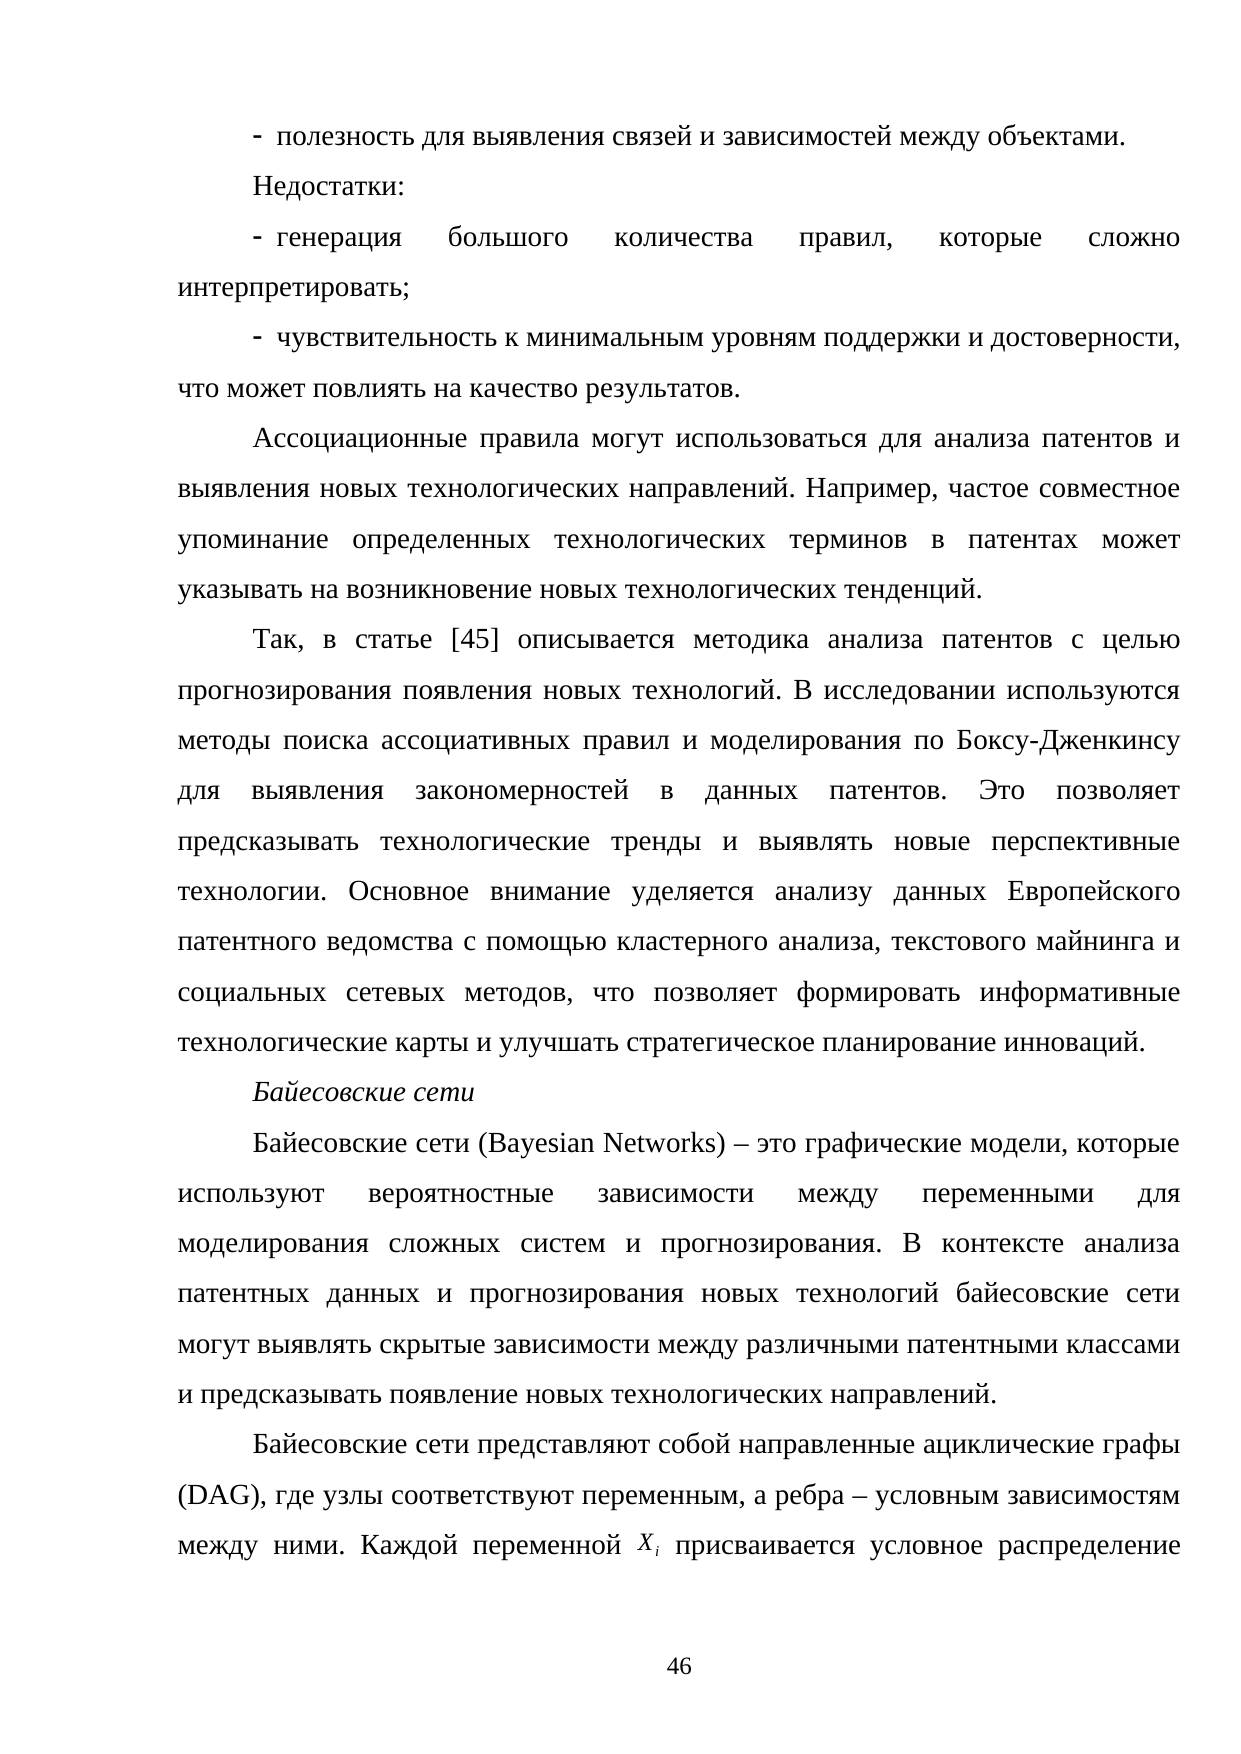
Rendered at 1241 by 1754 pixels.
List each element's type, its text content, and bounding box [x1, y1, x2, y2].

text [177, 1427, 1181, 1561]
text Так, в статье [45] описывается методика анализа патентов с целью прогнозирования появления новых технологий. В исследовании используются методы поиска ассоциативных правил и моделирования по Боксу-Дженкинсу для выявления закономерностей в данных патентов. Это позволяет предсказывать технологические тренды и выявлять новые перспективные технологии. Основное внимание уделяется анализу данных Европейского патентного ведомства с помощью кластерного анализа, текстового майнинга и социальных сетевых методов, что позволяет формировать информативные технологические карты и улучшать стратегическое планирование инноваций. [177, 622, 1181, 1058]
text полезность для выявления связей и зависимостей между объектами. [177, 118, 1181, 152]
text Недостатки: [177, 168, 1181, 202]
text Байесовские сети [177, 1074, 1181, 1108]
text Ассоциационные правила могут использоваться для анализа патентов и выявления новых технологических направлений. Например, частое совместное упоминание определенных технологических терминов в патентах может указывать на возникновение новых технологических тенденций. [177, 420, 1181, 605]
text Байесовские сети (Bayesian Networks) – это графические модели, которые используют вероятностные зависимости между переменными для моделирования сложных систем и прогнозирования. В контексте анализа патентных данных и прогнозирования новых технологий байесовские сети могут выявлять скрытые зависимости между различными патентными классами и предсказывать появление новых технологических направлений. [177, 1125, 1181, 1410]
text генерация большого количества правил, которые сложно интерпретировать; [177, 219, 1181, 303]
text чувствительность к минимальным уровням поддержки и достоверности, что может повлиять на качество результатов. [177, 319, 1181, 403]
